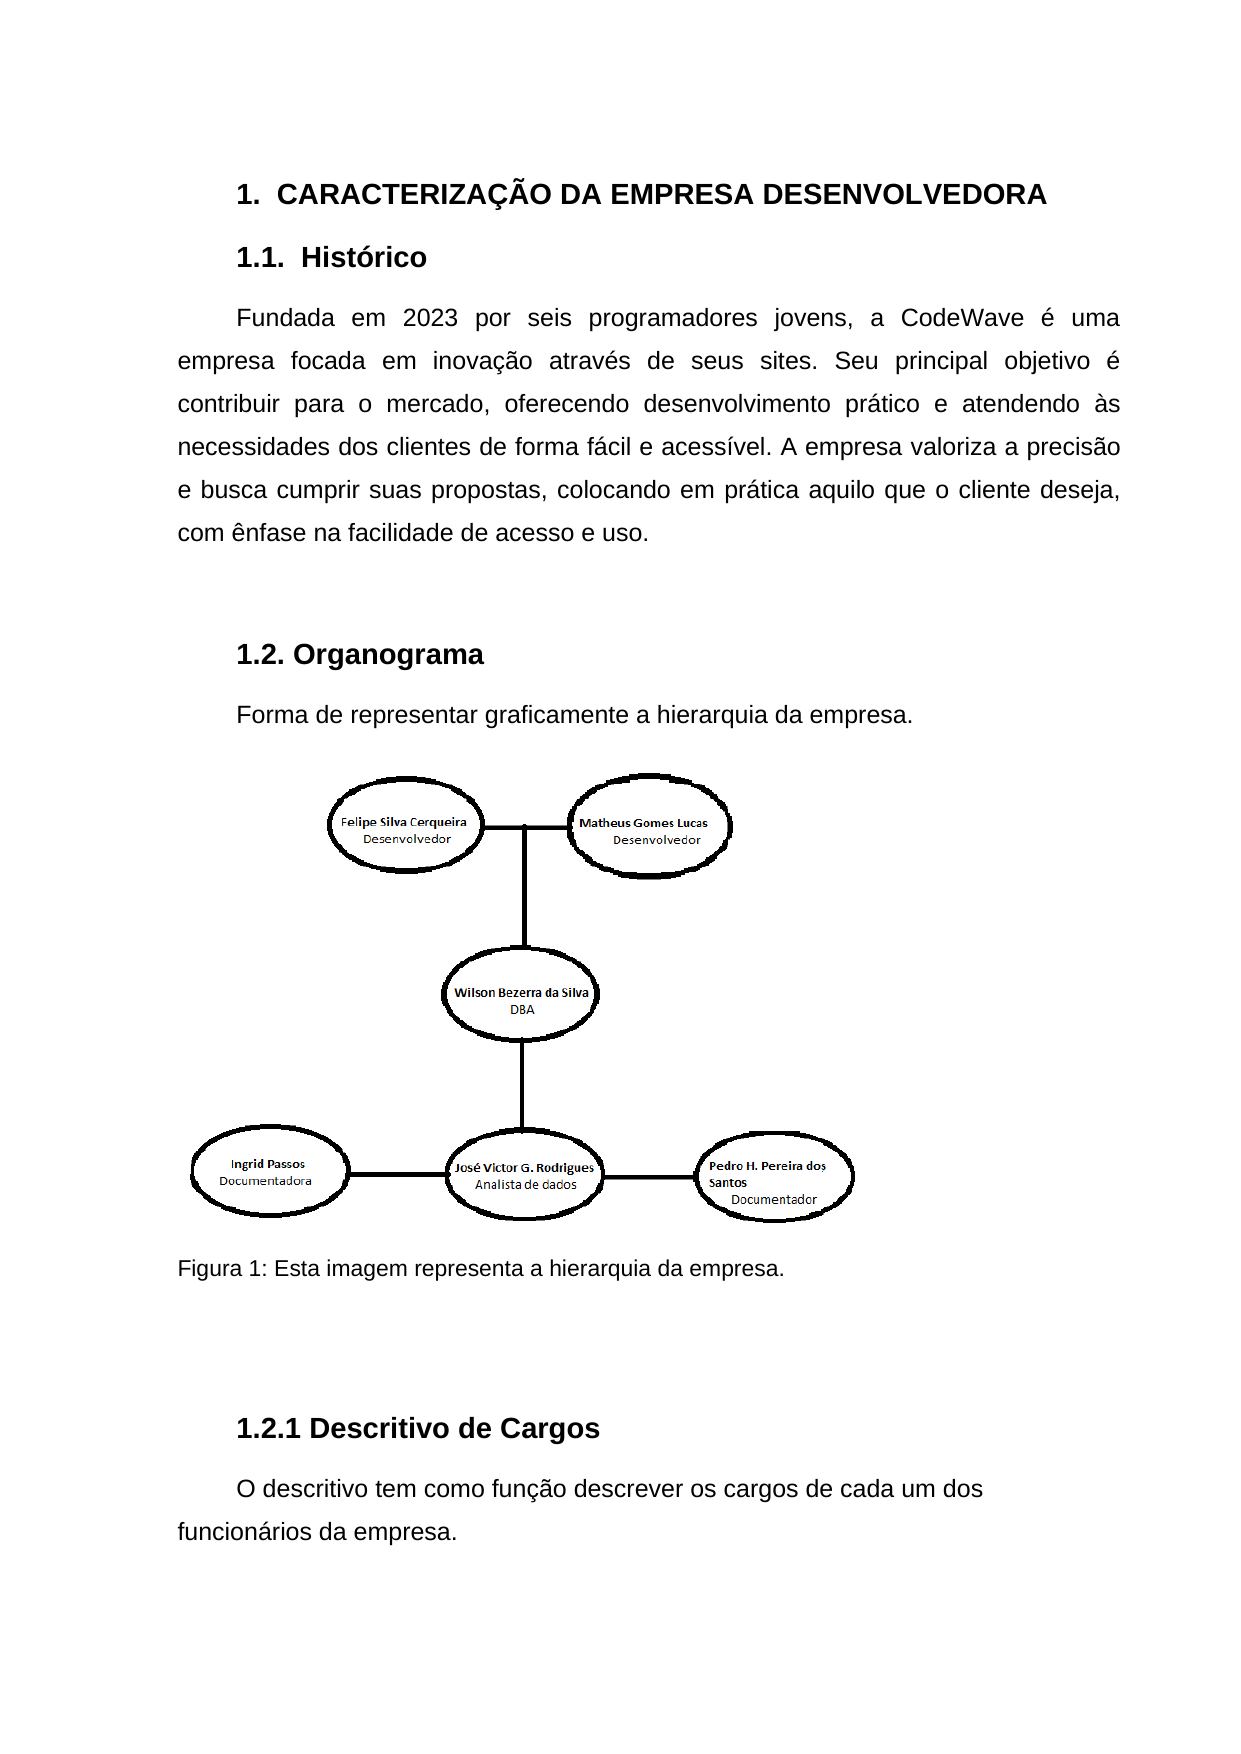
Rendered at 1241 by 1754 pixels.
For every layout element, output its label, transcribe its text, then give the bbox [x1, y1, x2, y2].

text Figura 1: Esta imagem representa a hierarquia da empresa. [177, 1255, 1122, 1282]
picture [178, 771, 865, 1234]
text Forma de representar graficamente a hierarquia da empresa. [177, 700, 1122, 728]
text 1.1. Histórico [177, 240, 1122, 273]
text O descritivo tem como função descrever os cargos de cada um dos funcionários da empresa. [177, 1474, 1122, 1546]
text 1. CARACTERIZAÇÃO DA EMPRESA DESENVOLVEDORA [177, 177, 1122, 211]
text Fundada em 2023 por seis programadores jovens, a CodeWave é uma empresa focada em inovação através de seus sites. Seu principal objetivo é contribuir para o mercado, oferecendo desenvolvimento prático e atendendo às necessidades dos clientes de forma fácil e acessível. A empresa valoriza a precisão e busca cumprir suas propostas, colocando em prática aquilo que o cliente deseja, com ênfase na facilidade de acesso e uso. [177, 303, 1122, 547]
text 1.2. Organograma [177, 637, 1122, 670]
text 1.2.1 Descritivo de Cargos [177, 1411, 1122, 1445]
